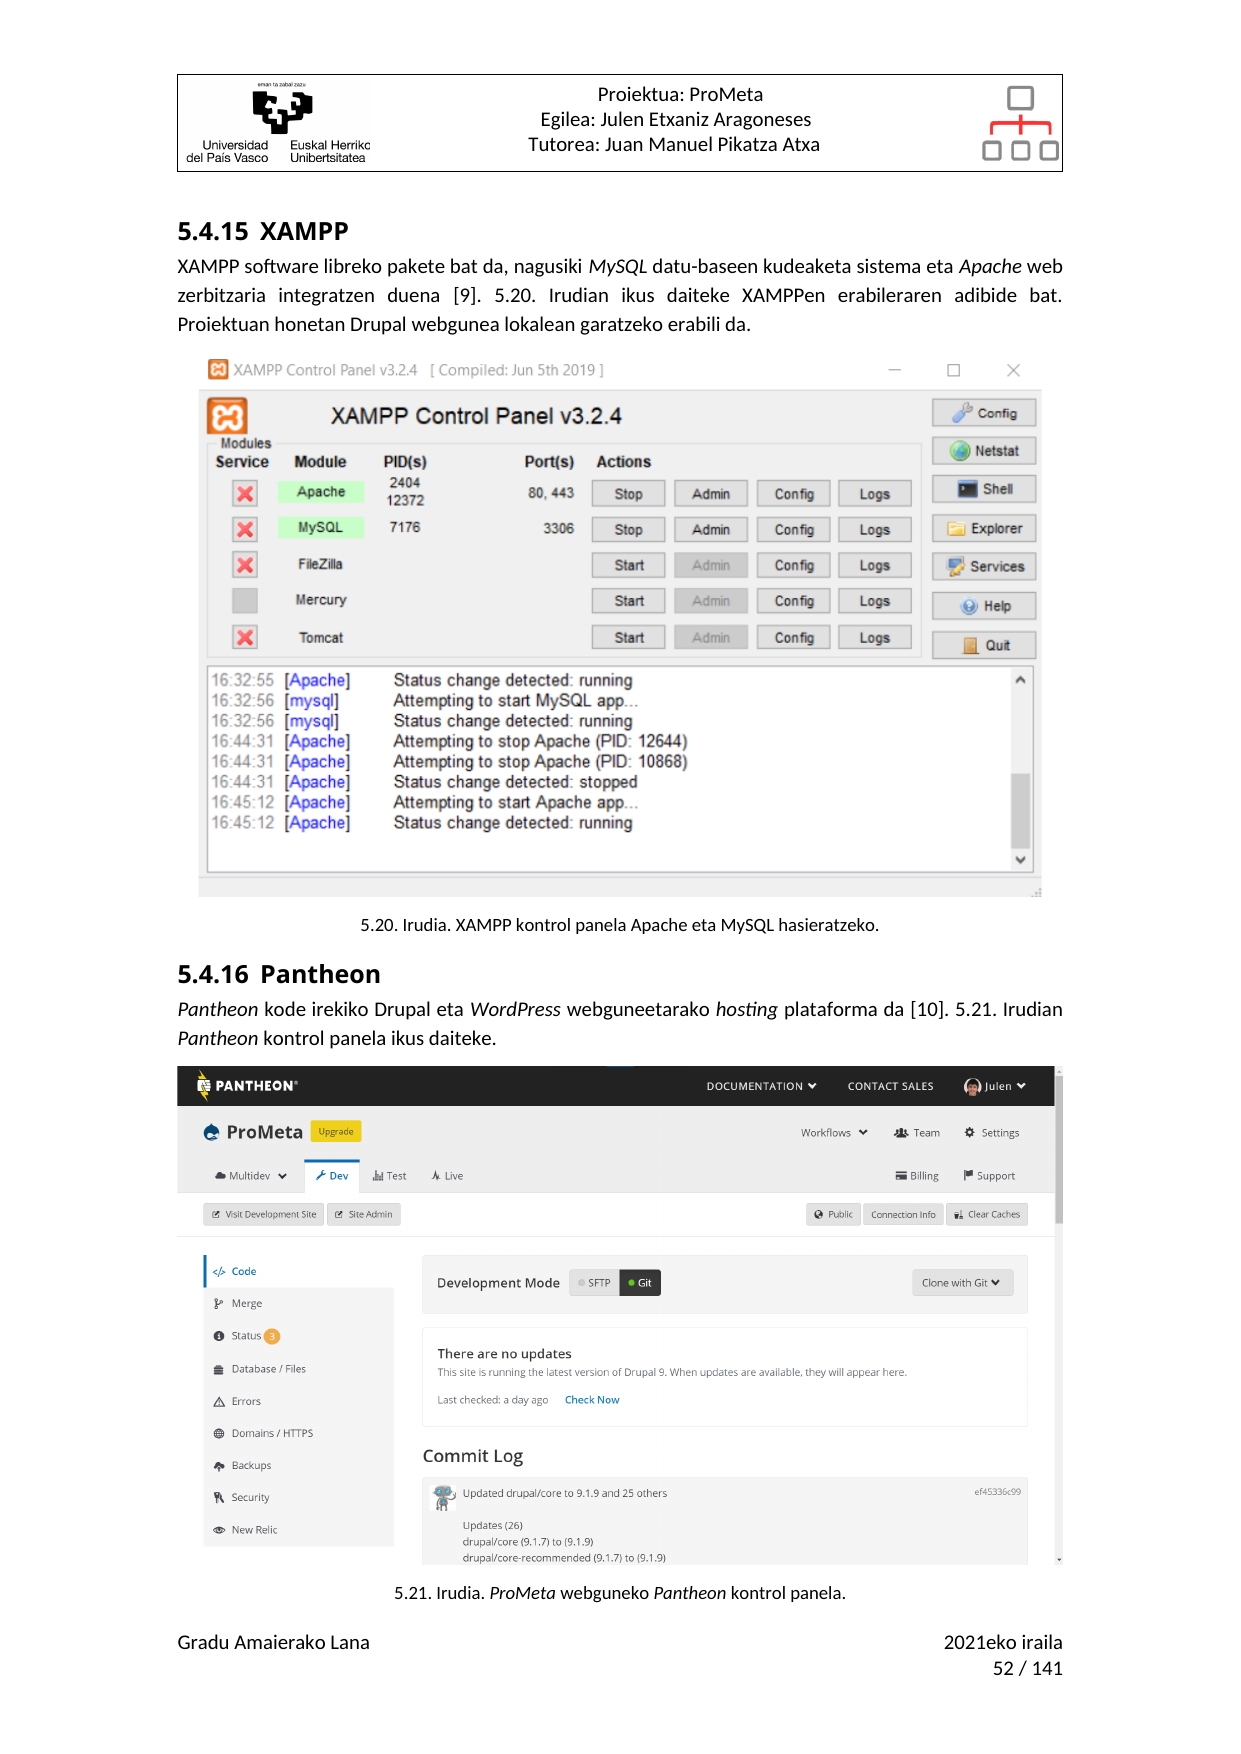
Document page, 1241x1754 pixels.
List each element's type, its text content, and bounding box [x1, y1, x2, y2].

subtitle Pantheon [177, 957, 1063, 991]
picture [177, 1066, 1063, 1565]
text XAMPP software libreko pakete bat da, nagusiki MySQL datu-baseen kudeaketa sistema eta Apache web zerbitzaria integratzen duena . 5.9. Irudian ikus daiteke XAMPPen erabileraren adibide bat. Proiektuan honetan Drupal webgunea lokalean garatzeko erabili da. [177, 253, 1063, 337]
text Pantheon kode irekiko Drupal eta WordPress webguneetarako hosting plataforma da . 5.10. Irudian Pantheon kontrol panela ikus daiteke. [177, 996, 1063, 1050]
subtitle XAMPP [177, 214, 1063, 248]
picture [198, 352, 1042, 897]
picture [978, 80, 1060, 162]
picture [182, 81, 370, 162]
